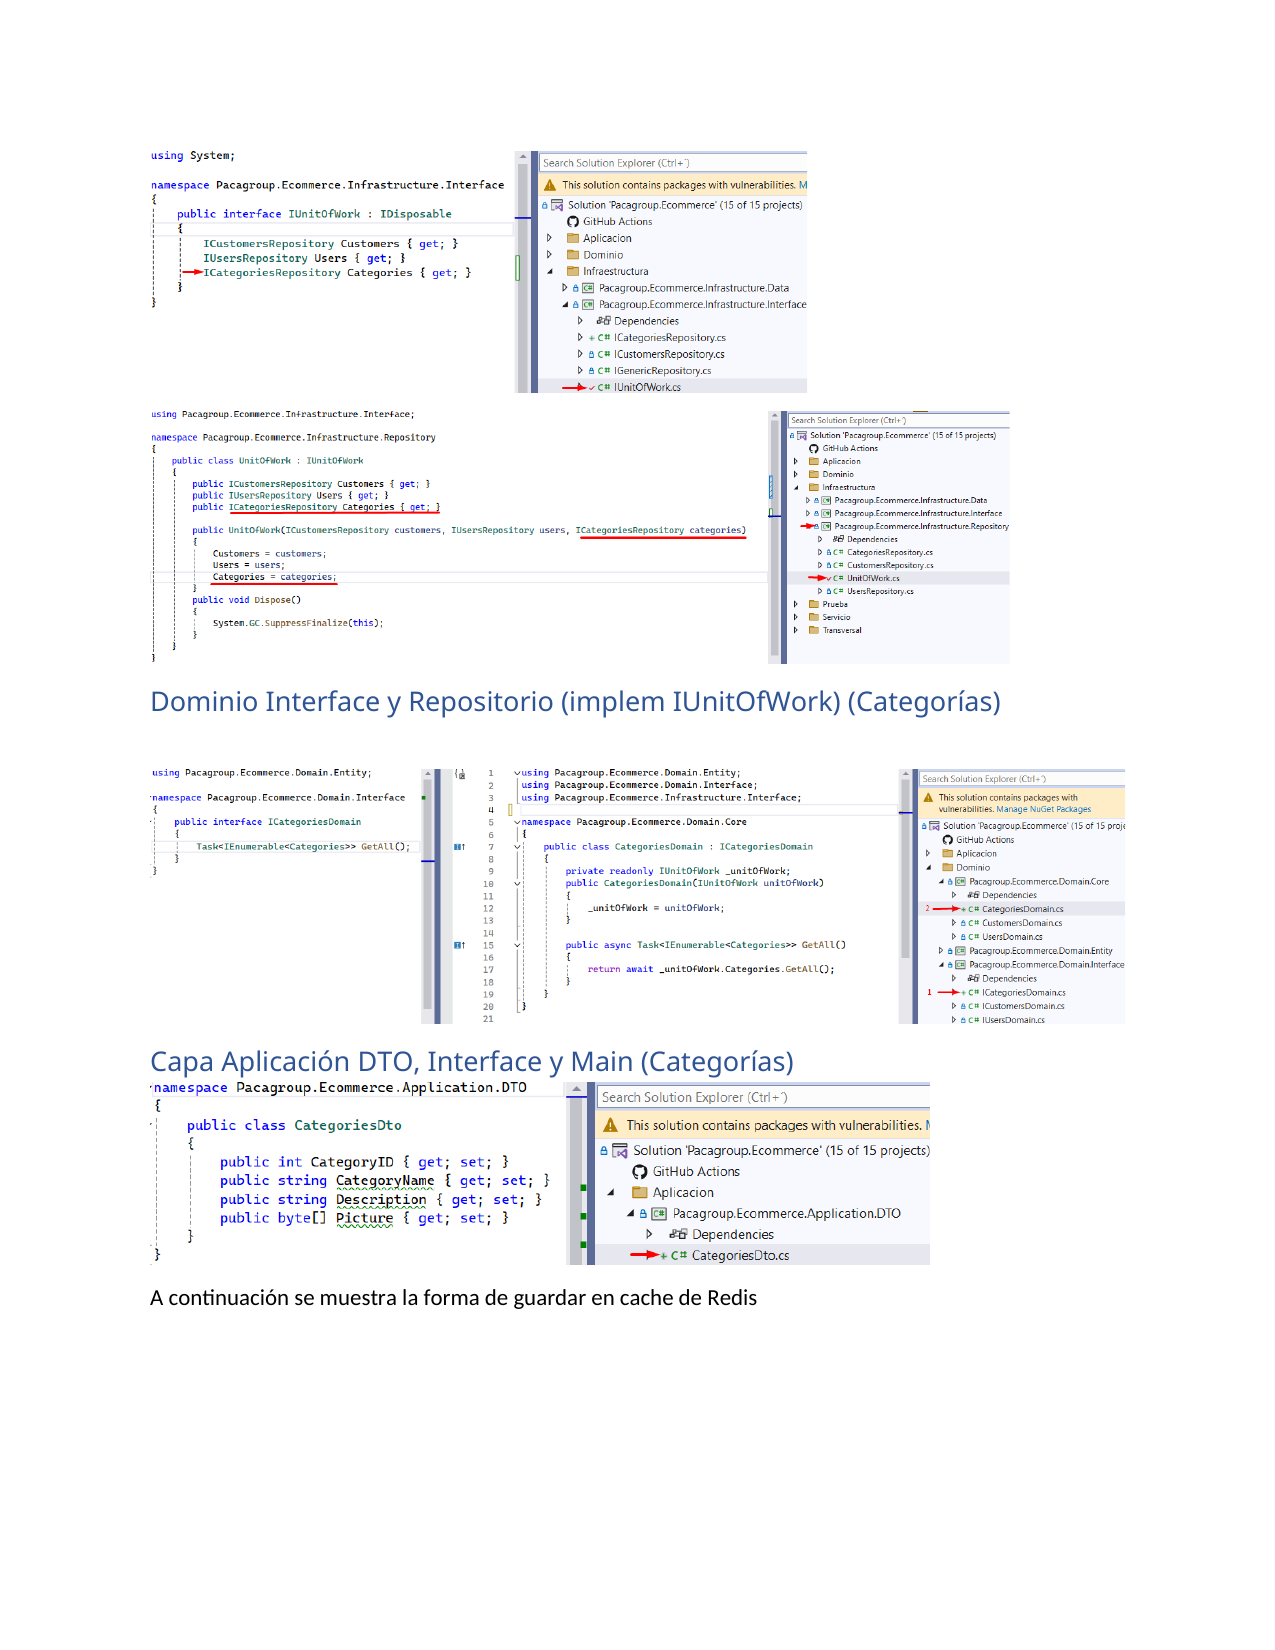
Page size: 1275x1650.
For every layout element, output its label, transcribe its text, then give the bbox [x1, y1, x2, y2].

text A continuación se muestra la forma de guardar en cache de Redis [150, 1283, 1125, 1311]
picture [150, 151, 808, 393]
subtitle Capa Aplicación DTO, Interface y Main (Categorías) [150, 1043, 1125, 1080]
picture [150, 769, 1125, 1024]
subtitle Dominio Interface y Repositorio (implem IUnitOfWork) (Categorías) [150, 683, 1125, 720]
picture [150, 411, 1010, 664]
picture [150, 1082, 930, 1265]
